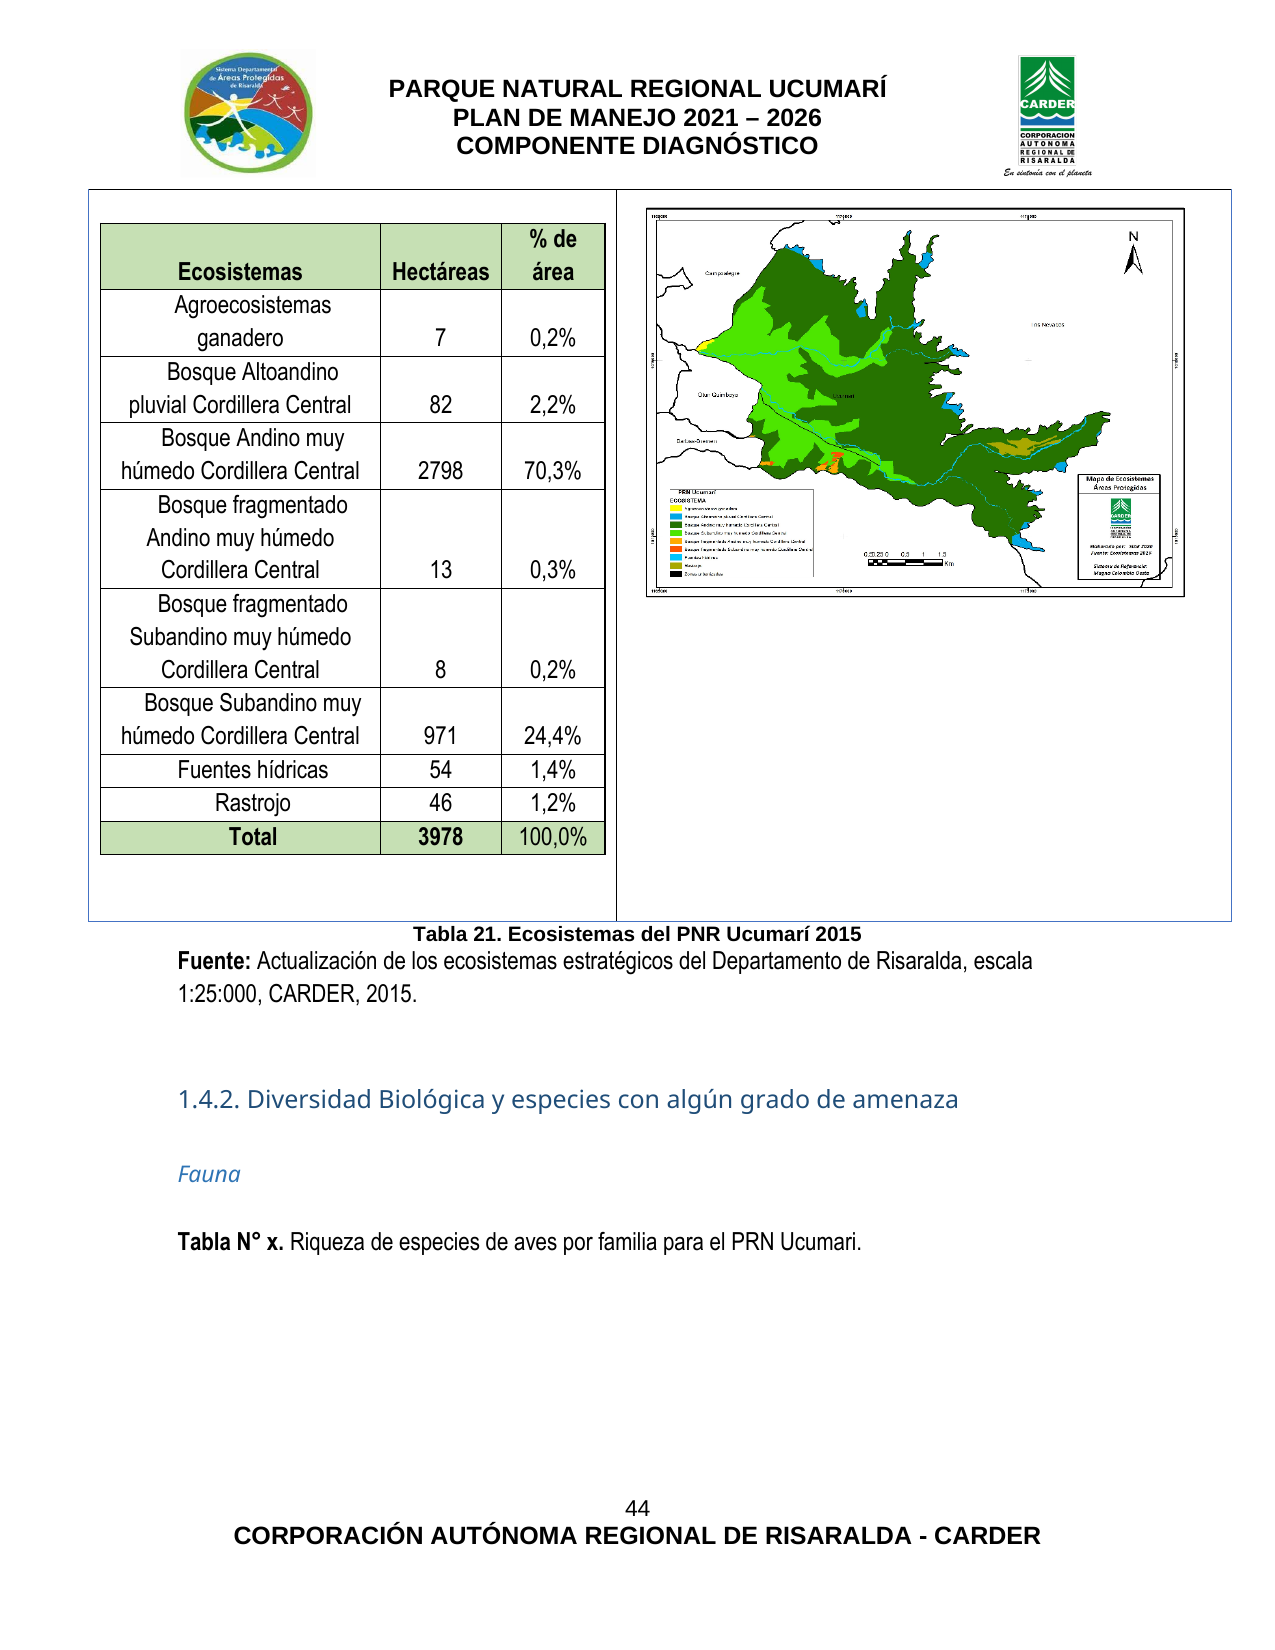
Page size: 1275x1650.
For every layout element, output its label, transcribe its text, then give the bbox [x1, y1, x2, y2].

picture [635, 195, 1200, 612]
picture [180, 49, 317, 178]
table_cell [89, 190, 616, 921]
text Tabla N° x. Riqueza de especies de aves por familia para el PRN Ucumari. [177, 1227, 1098, 1256]
text Tabla 21. Ecosistemas del PNR Ucumarí 2015 [177, 922, 1098, 946]
picture [998, 48, 1098, 187]
subtitle 1.4.2. Diversidad Biológica y especies con algún grado de amenaza [177, 1082, 1098, 1116]
subtitle Fauna [177, 1158, 1098, 1189]
text Fuente: Actualización de los ecosistemas estratégicos del Departamento de Risaralda, escala 1:25:000, CARDER, 2015. [177, 946, 1098, 1008]
table_cell [617, 190, 1231, 921]
